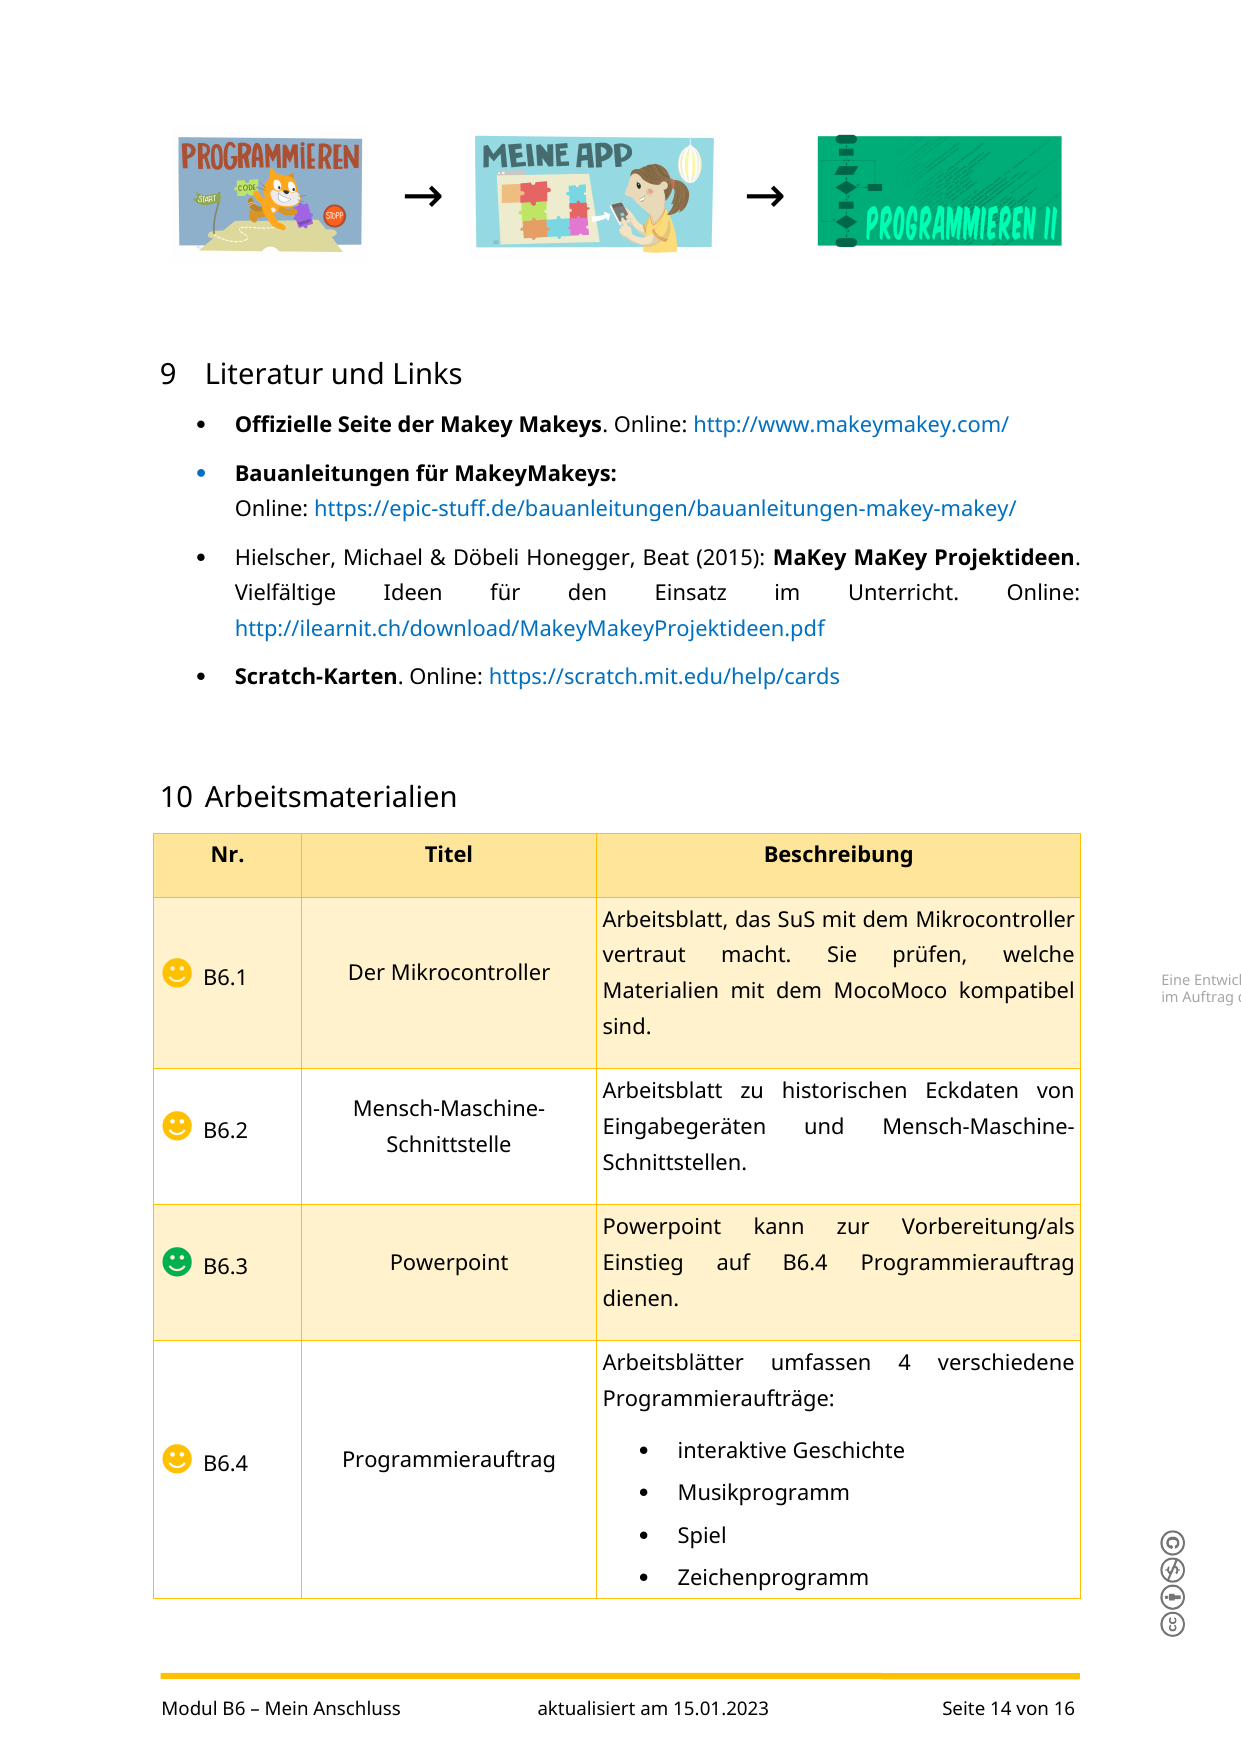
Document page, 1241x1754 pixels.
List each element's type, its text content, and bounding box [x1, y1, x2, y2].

picture [467, 126, 721, 261]
table_header → [727, 118, 803, 274]
table_header → [385, 118, 461, 274]
table_cell Powerpoint [302, 1205, 596, 1340]
table_cell Arbeitsblätter umfassen 4 verschiedene Programmieraufträge: interaktive Geschichte Musikprogramm Spiel Zeichenprogramm [597, 1341, 1080, 1598]
table_header [154, 118, 385, 274]
picture [814, 133, 1064, 254]
table_header Titel [302, 834, 596, 897]
subtitle Arbeitsmaterialien [159, 776, 1081, 816]
table_cell ☻ B6.3 [154, 1205, 301, 1340]
picture [170, 124, 368, 263]
table_cell ☻ B6.1 [154, 898, 301, 1068]
table_cell ☻ B6.4 [154, 1341, 301, 1598]
table_header Beschreibung [597, 834, 1080, 897]
table_header Nr. [154, 834, 301, 897]
table_cell Arbeitsblatt, das SuS mit dem Mikrocontroller vertraut macht. Sie prüfen, welche Materialien mit dem MocoMoco kompatibel sind. [597, 898, 1080, 1068]
table_cell Mensch-Maschine-Schnittstelle [302, 1069, 596, 1204]
table_header [461, 118, 727, 274]
subtitle Literatur und Links [159, 353, 1081, 393]
list Hielscher, Michael & Döbeli Honegger, Beat (2015): MaKey MaKey Projektideen. Vielfältige Ideen für den Einsatz im Unterricht. Online: http://ilearnit.ch/download/MakeyMakeyProjektideen.pdf [197, 541, 1081, 643]
table_cell ☻ B6.2 [154, 1069, 301, 1204]
table_cell Arbeitsblatt zu historischen Eckdaten von Eingabegeräten und Mensch-Maschine-Schnittstellen. [597, 1069, 1080, 1204]
table_cell Powerpoint kann zur Vorbereitung/als Einstieg auf B6.4 Programmierauftrag dienen. [597, 1205, 1080, 1340]
list Offizielle Seite der Makey Makeys. Online: http://www.makeymakey.com/ [197, 409, 1081, 439]
table_header [803, 118, 1075, 274]
table_cell Der Mikrocontroller [302, 898, 596, 1068]
table_cell Programmierauftrag [302, 1341, 596, 1598]
list Scratch-Karten. Online: https://scratch.mit.edu/help/cards [197, 661, 1081, 691]
list Bauanleitungen für MakeyMakeys: Online: https://epic-stuff.de/bauanleitungen/bauanleitungen-makey-makey/ [197, 457, 1081, 523]
